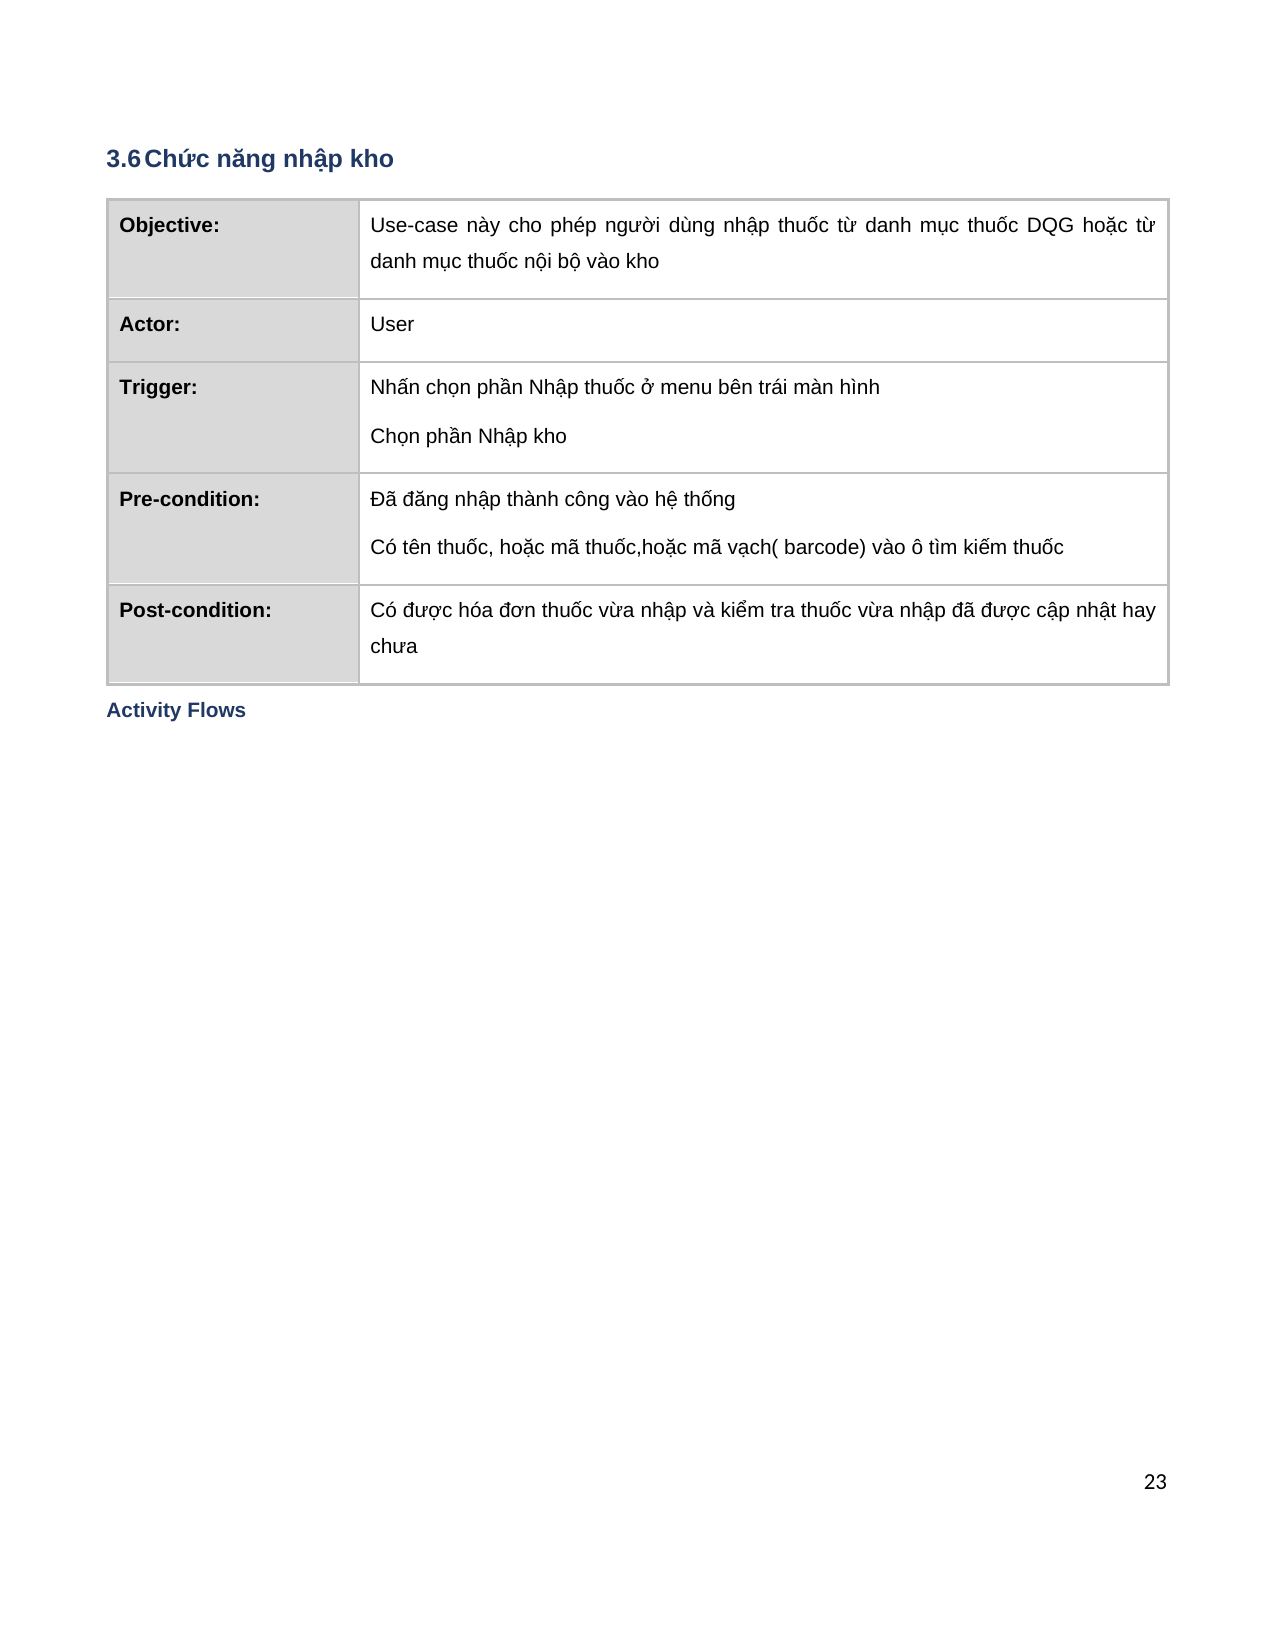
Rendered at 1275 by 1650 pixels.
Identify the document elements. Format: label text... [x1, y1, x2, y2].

table_cell Post-condition: [109, 586, 358, 682]
table_cell Pre-condition: [109, 474, 358, 583]
table_header Use-case này cho phép người dùng nhập thuốc từ danh mục thuốc DQG hoặc từ danh mục thuốc nội bộ vào kho [360, 201, 1167, 297]
table_cell User [360, 300, 1167, 361]
table_cell Nhấn chọn phần Nhập thuốc ở menu bên trái màn hình Chọn phần Nhập kho [360, 363, 1167, 472]
table_cell Actor: [109, 300, 358, 361]
subtitle Chức năng nhập kho [106, 144, 1167, 172]
table_cell Có được hóa đơn thuốc vừa nhập và kiểm tra thuốc vừa nhập đã được cập nhật hay chưa [360, 586, 1167, 682]
text Activity Flows [106, 698, 1167, 722]
table_cell Đã đăng nhập thành công vào hệ thống Có tên thuốc, hoặc mã thuốc,hoặc mã vạch( barcode) vào ô tìm kiếm thuốc [360, 474, 1167, 583]
table_header Objective: [109, 201, 358, 297]
table_cell Trigger: [109, 363, 358, 472]
